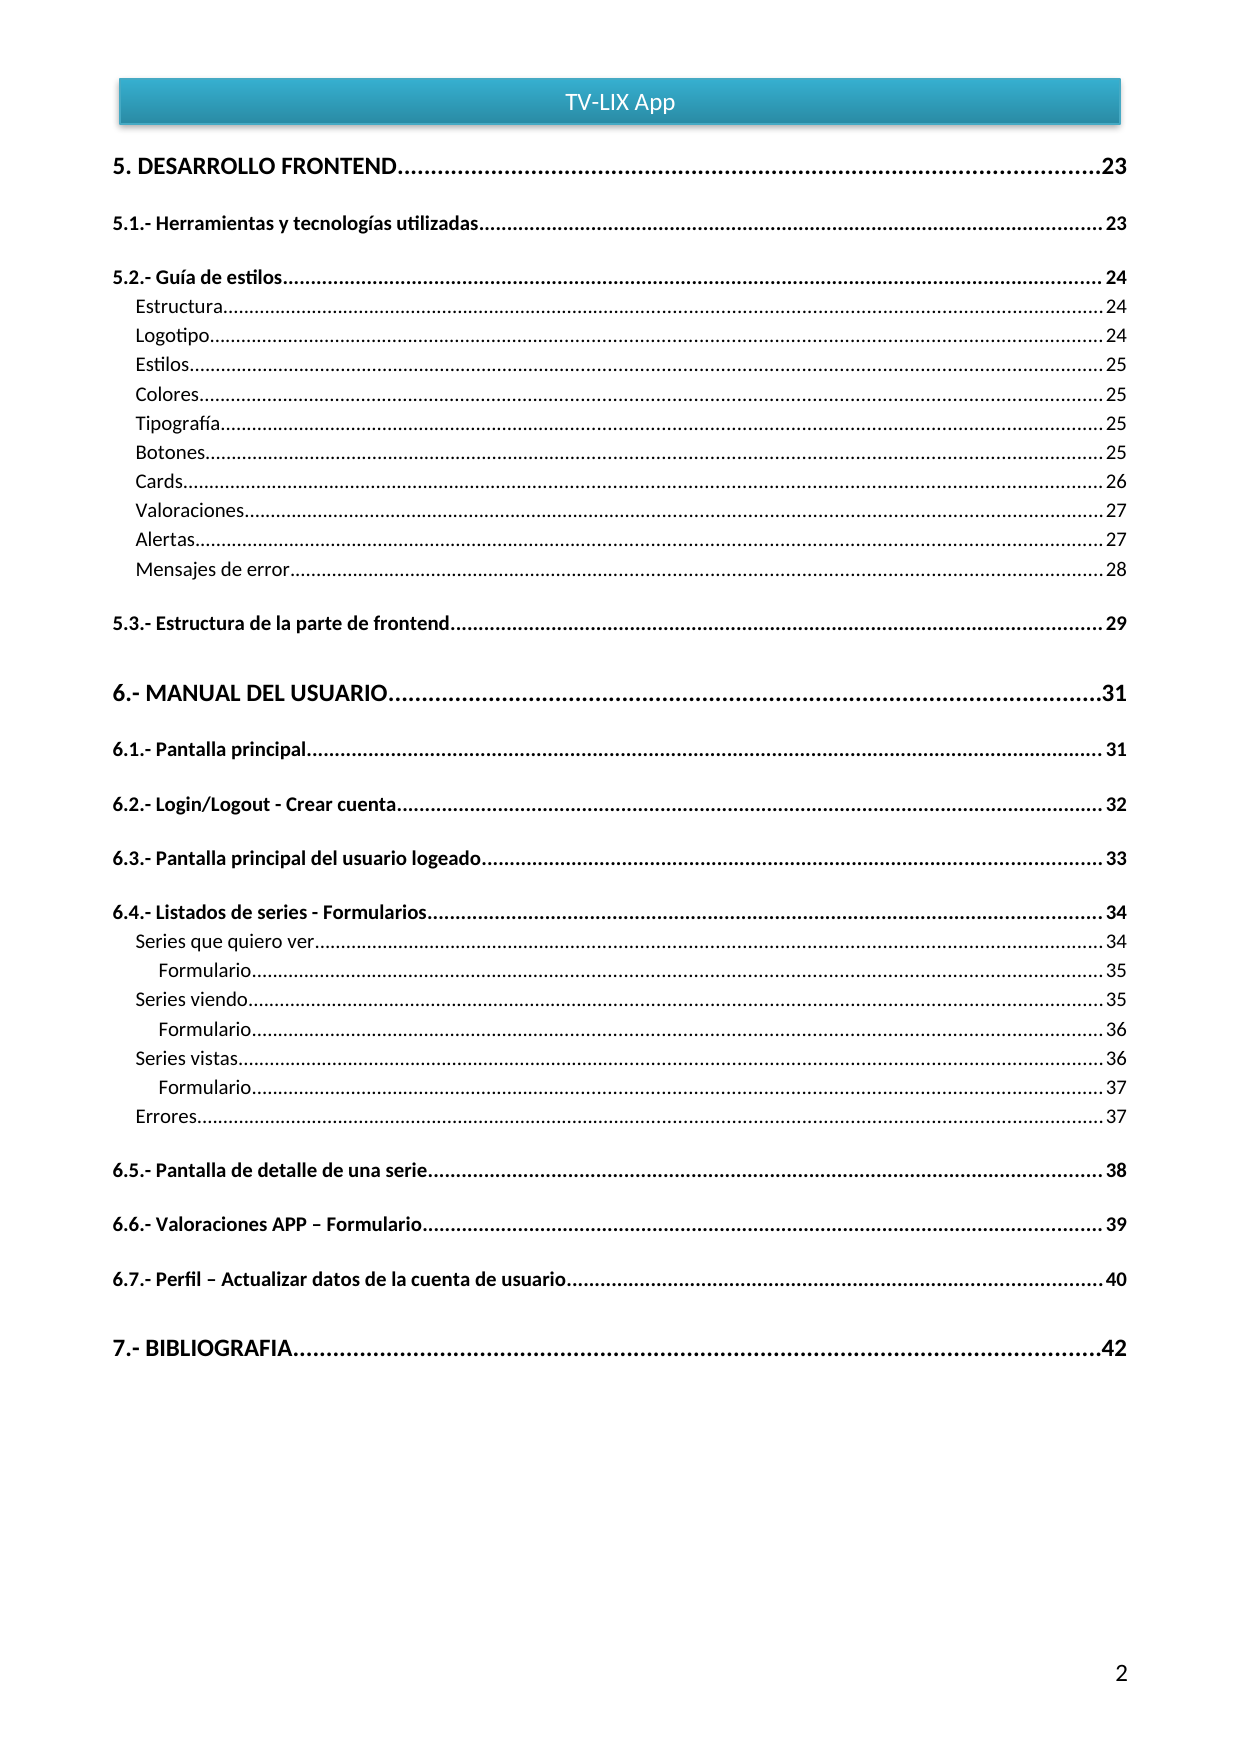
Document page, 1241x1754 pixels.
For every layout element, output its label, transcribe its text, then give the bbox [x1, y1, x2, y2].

text 6.2.- Login/Logout - Crear cuenta 32 [112, 791, 1128, 816]
text Logotipo 24 [135, 322, 1128, 348]
text Botones 25 [135, 439, 1128, 464]
text Cards 26 [135, 468, 1128, 494]
text Formulario 37 [158, 1074, 1128, 1099]
text 6.7.- Perfil – Actualizar datos de la cuenta de usuario 40 [112, 1266, 1128, 1291]
text Alertas 27 [135, 527, 1128, 552]
text Estructura 24 [135, 293, 1128, 319]
text Estilos 25 [135, 352, 1128, 377]
text Formulario 36 [158, 1016, 1128, 1041]
text Errores 37 [135, 1103, 1128, 1129]
text 5. Desarrollo Frontend 23 [112, 150, 1128, 181]
text 5.1.- Herramientas y tecnologías utilizadas 23 [112, 210, 1128, 235]
text 5.3.- Estructura de la parte de frontend 29 [112, 610, 1128, 635]
text 5.2.- Guía de estilos 24 [112, 264, 1128, 289]
text 6.3.- Pantalla principal del usuario logeado 33 [112, 845, 1128, 870]
text 6.1.- Pantalla principal 31 [112, 737, 1128, 762]
text Formulario 35 [158, 957, 1128, 983]
text Valoraciones 27 [135, 497, 1128, 523]
text Tipografía 25 [135, 410, 1128, 435]
text 6.4.- Listados de series - Formularios 34 [112, 899, 1128, 924]
text Series que quiero ver 34 [135, 928, 1128, 954]
text Colores 25 [135, 381, 1128, 406]
text Series vistas 36 [135, 1045, 1128, 1070]
text Series viendo 35 [135, 987, 1128, 1012]
text 6.- Manual del usuario 31 [112, 677, 1128, 707]
text 6.5.- Pantalla de detalle de una serie 38 [112, 1157, 1128, 1183]
text 6.6.- Valoraciones APP – Formulario 39 [112, 1212, 1128, 1237]
text Mensajes de error 28 [135, 556, 1128, 581]
text 7.- Bibliografia 42 [112, 1332, 1128, 1363]
